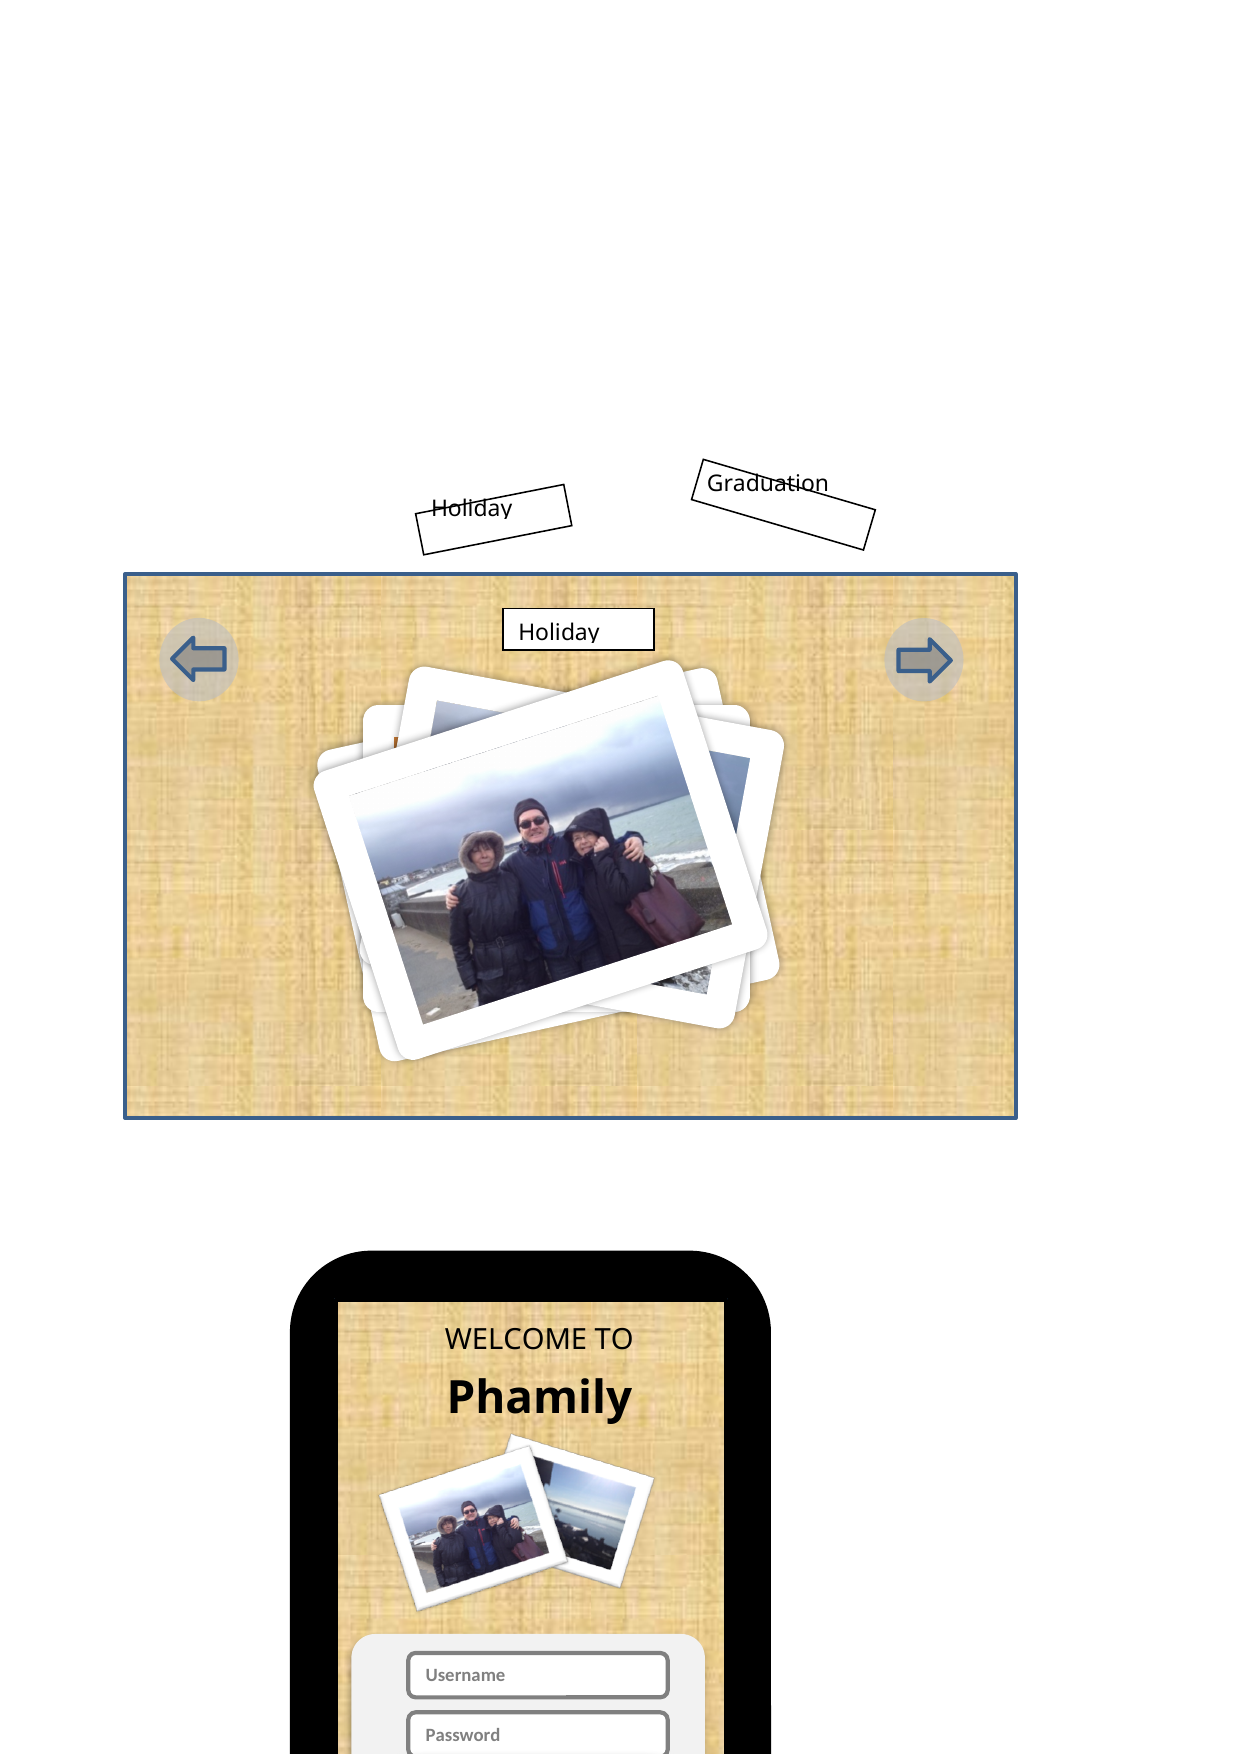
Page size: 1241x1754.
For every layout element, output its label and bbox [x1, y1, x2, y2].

picture [127, 576, 1014, 1116]
picture [338, 1302, 724, 1754]
